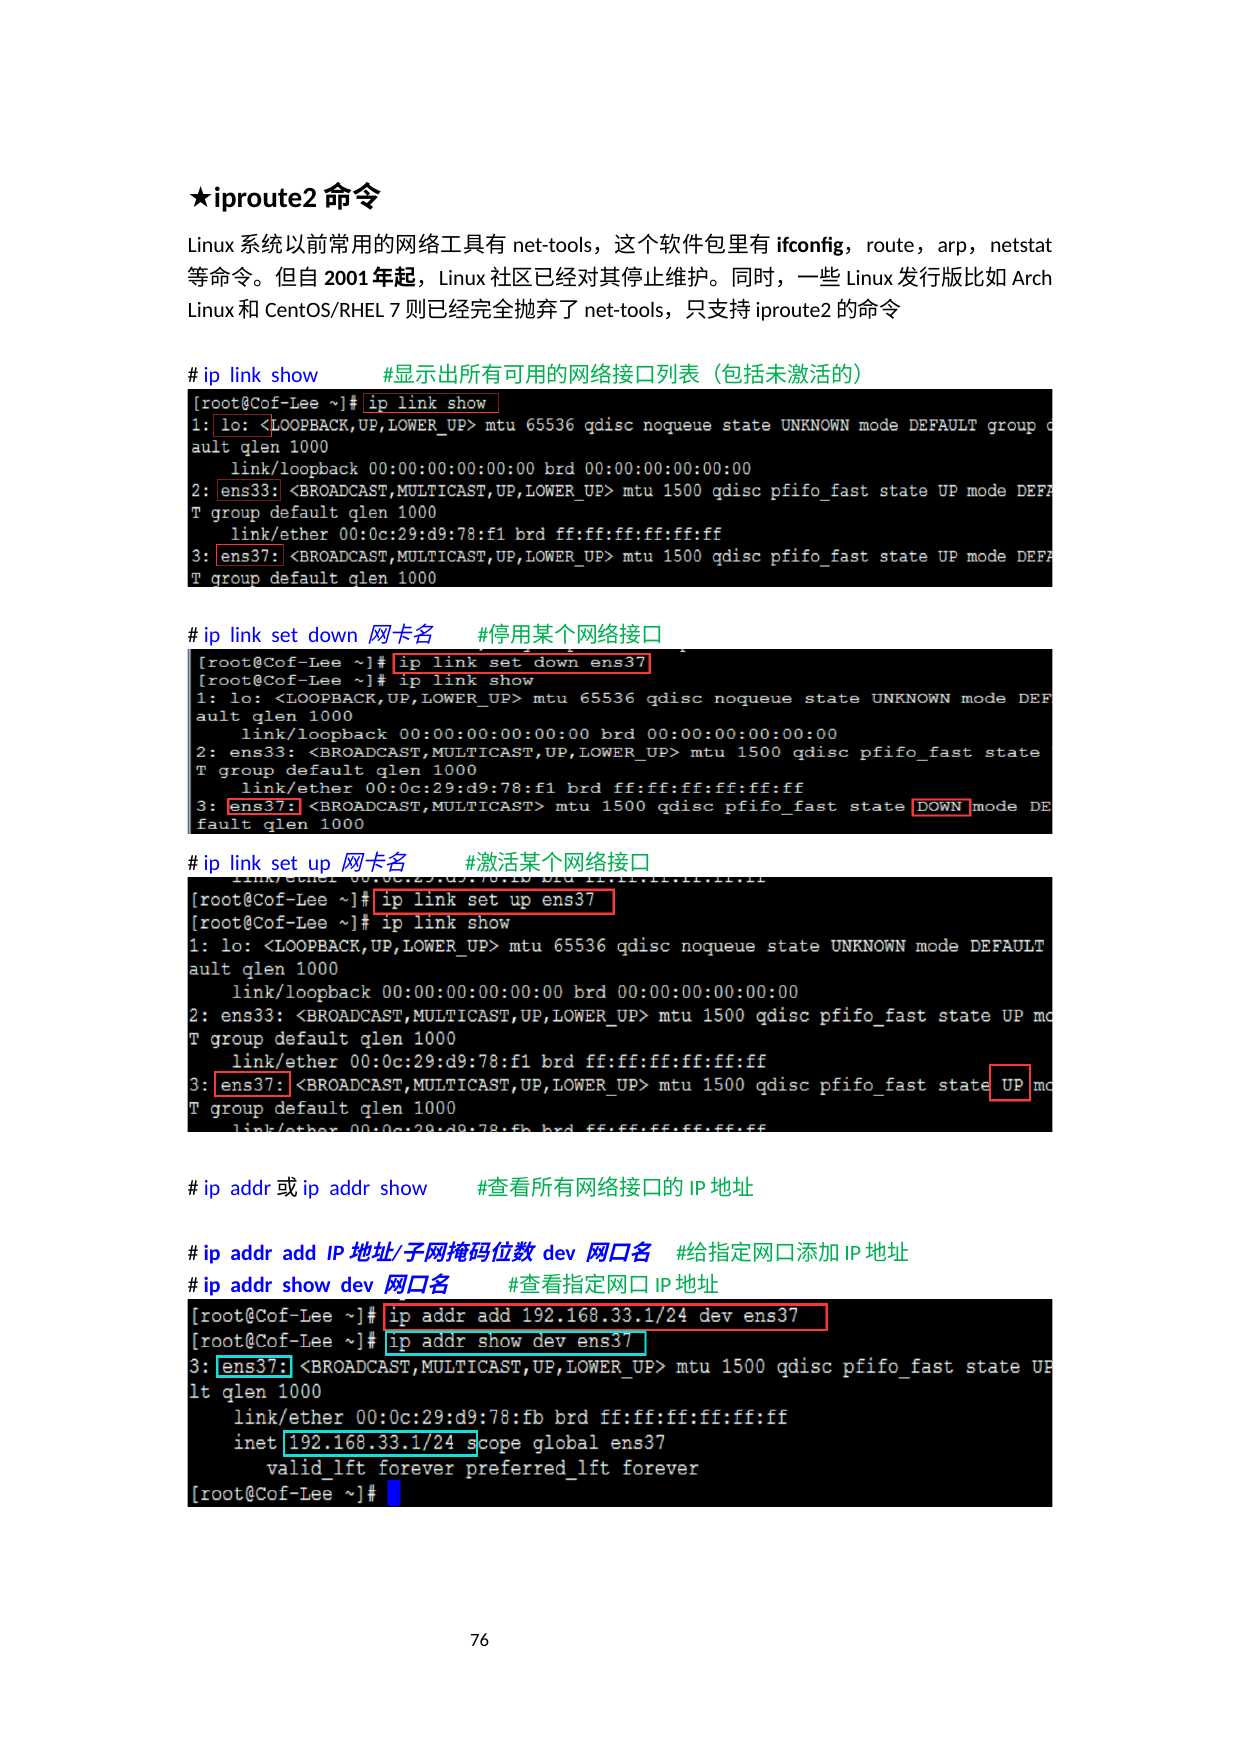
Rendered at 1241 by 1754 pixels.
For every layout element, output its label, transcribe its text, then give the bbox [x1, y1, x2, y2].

text # ip addr show dev 网口名 #查看指定网口IP地址 [187, 1267, 1053, 1299]
text ★iproute2命令 [187, 162, 1053, 227]
text # ip link set down 网卡名 #停用某个网络接口 [187, 617, 1053, 649]
picture [187, 877, 1053, 1132]
text # ip link show #显示出所有可用的网络接口列表（包括未激活的） [187, 357, 1053, 389]
picture [187, 649, 1053, 834]
picture [187, 1299, 1053, 1507]
text Linux系统以前常用的网络工具有net-tools，这个软件包里有ifconfig，route，arp，netstat等命令。但自2001年起，Linux社区已经对其停止维护。同时，一些Linux发行版比如Arch Linux和CentOS/RHEL 7则已经完全抛弃了net-tools，只支持iproute2的命令 [187, 227, 1053, 324]
text # ip link set up 网卡名 #激活某个网络接口 [187, 844, 1053, 877]
text # ip addr add IP地址/子网掩码位数 dev 网口名 #给指定网口添加IP地址 [187, 1234, 1053, 1267]
text # ip addr 或 ip addr show #查看所有网络接口的IP地址 [187, 1169, 1053, 1202]
picture [187, 389, 1053, 587]
